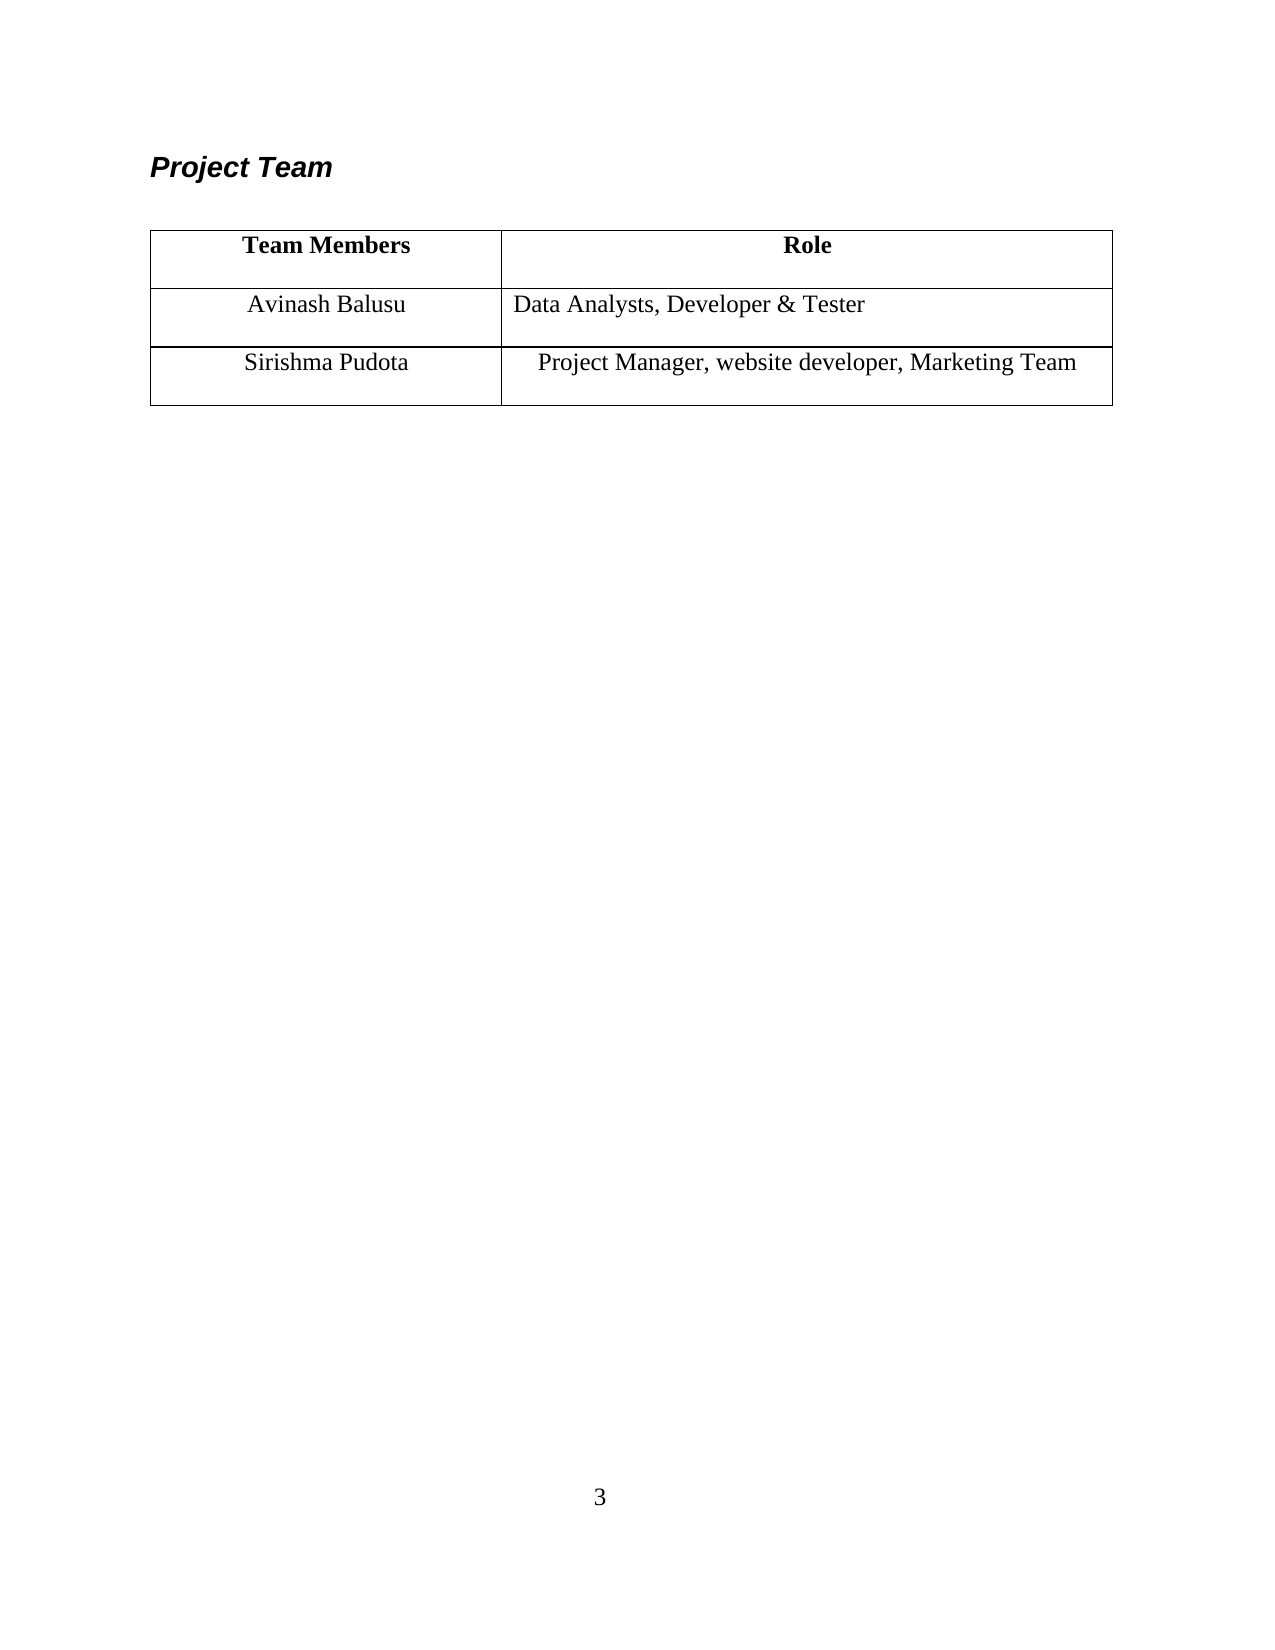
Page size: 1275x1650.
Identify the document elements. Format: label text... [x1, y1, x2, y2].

table_cell Project Manager, website developer, Marketing Team [502, 348, 1112, 405]
table_header Team Members [151, 231, 501, 288]
table_cell Avinash Balusu [151, 289, 501, 346]
table_header Role [502, 231, 1112, 288]
table_cell Data Analysts, Developer & Tester [502, 289, 1112, 346]
table_cell Sirishma Pudota [151, 348, 501, 405]
subtitle Project Team [150, 150, 1125, 183]
